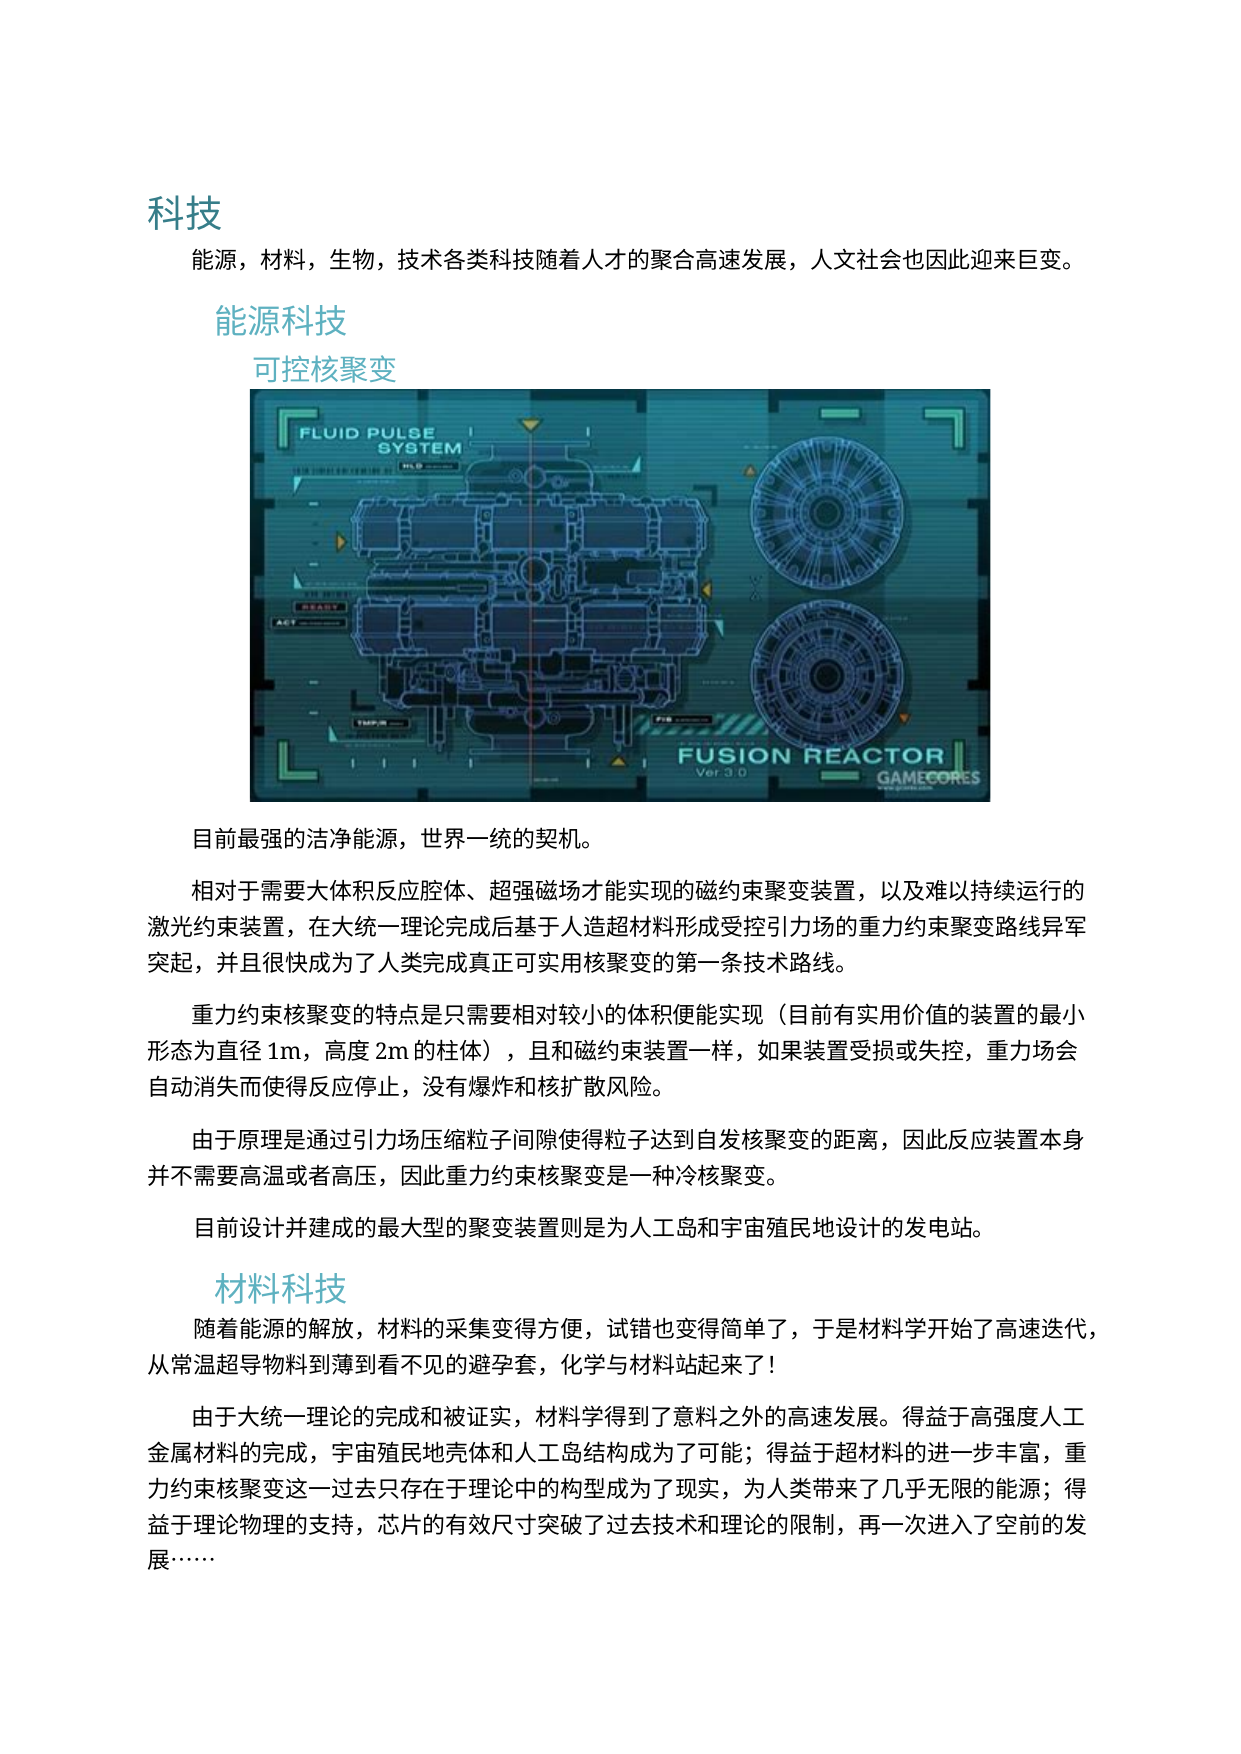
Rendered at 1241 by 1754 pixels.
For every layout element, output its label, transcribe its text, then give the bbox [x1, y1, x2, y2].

subtitle 可控核聚变 [193, 347, 1093, 389]
text 由于原理是通过引力场压缩粒子间隙使得粒子达到自发核聚变的距离，因此反应装置本身并不需要高温或者高压，因此重力约束核聚变是一种冷核聚变。 [148, 1122, 1093, 1191]
text 目前最强的洁净能源，世界一统的契机。 [148, 821, 1093, 854]
text 目前设计并建成的最大型的聚变装置则是为人工岛和宇宙殖民地设计的发电站。 [148, 1210, 1093, 1243]
text 相对于需要大体积反应腔体、超强磁场才能实现的磁约束聚变装置，以及难以持续运行的激光约束装置，在大统一理论完成后基于人造超材料形成受控引力场的重力约束聚变路线异军突起，并且很快成为了人类完成真正可实用核聚变的第一条技术路线。 [148, 873, 1093, 978]
picture [249, 389, 991, 802]
text 能源，材料，生物，技术各类科技随着人才的聚合高速发展，人文社会也因此迎来巨变。 [148, 242, 1093, 275]
text 随着能源的解放，材料的采集变得方便，试错也变得简单了，于是材料学开始了高速迭代，从常温超导物料到薄到看不见的避孕套，化学与材料站起来了！ [148, 1311, 1093, 1380]
text 由于大统一理论的完成和被证实，材料学得到了意料之外的高速发展。得益于高强度人工金属材料的完成，宇宙殖民地壳体和人工岛结构成为了可能；得益于超材料的进一步丰富，重力约束核聚变这一过去只存在于理论中的构型成为了现实，为人类带来了几乎无限的能源；得益于理论物理的支持，芯片的有效尺寸突破了过去技术和理论的限制，再一次进入了空前的发展…… [148, 1399, 1093, 1576]
text 重力约束核聚变的特点是只需要相对较小的体积便能实现（目前有实用价值的装置的最小形态为直径1m，高度2m的柱体），且和磁约束装置一样，如果装置受损或失控，重力场会自动消失而使得反应停止，没有爆炸和核扩散风险。 [148, 997, 1093, 1102]
subtitle 能源科技 [148, 294, 1093, 343]
subtitle 科技 [148, 183, 1093, 238]
subtitle 材料科技 [148, 1262, 1093, 1311]
